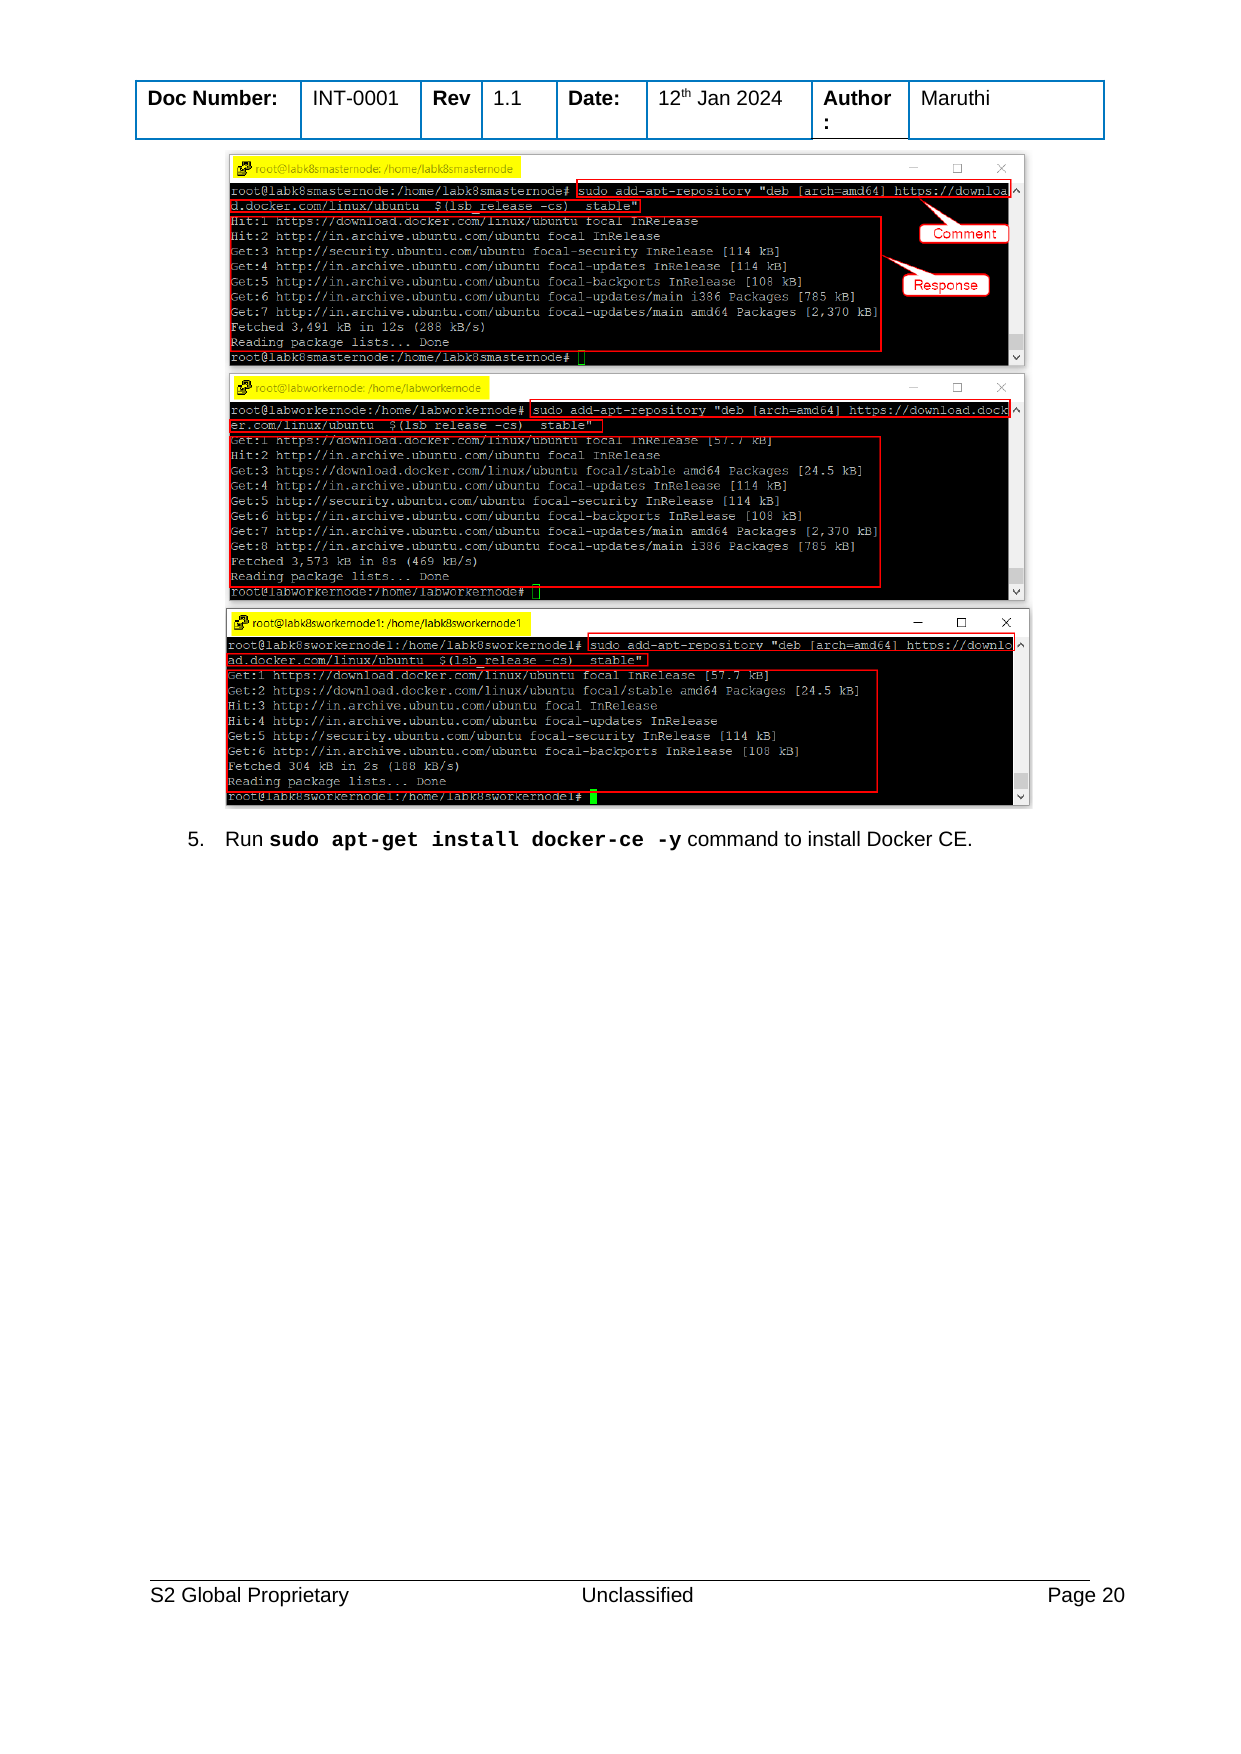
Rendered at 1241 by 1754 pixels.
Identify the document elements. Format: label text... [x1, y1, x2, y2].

picture [225, 150, 1033, 809]
list Run sudo apt-get install docker-ce -y command to install Docker CE. [187, 827, 1090, 853]
